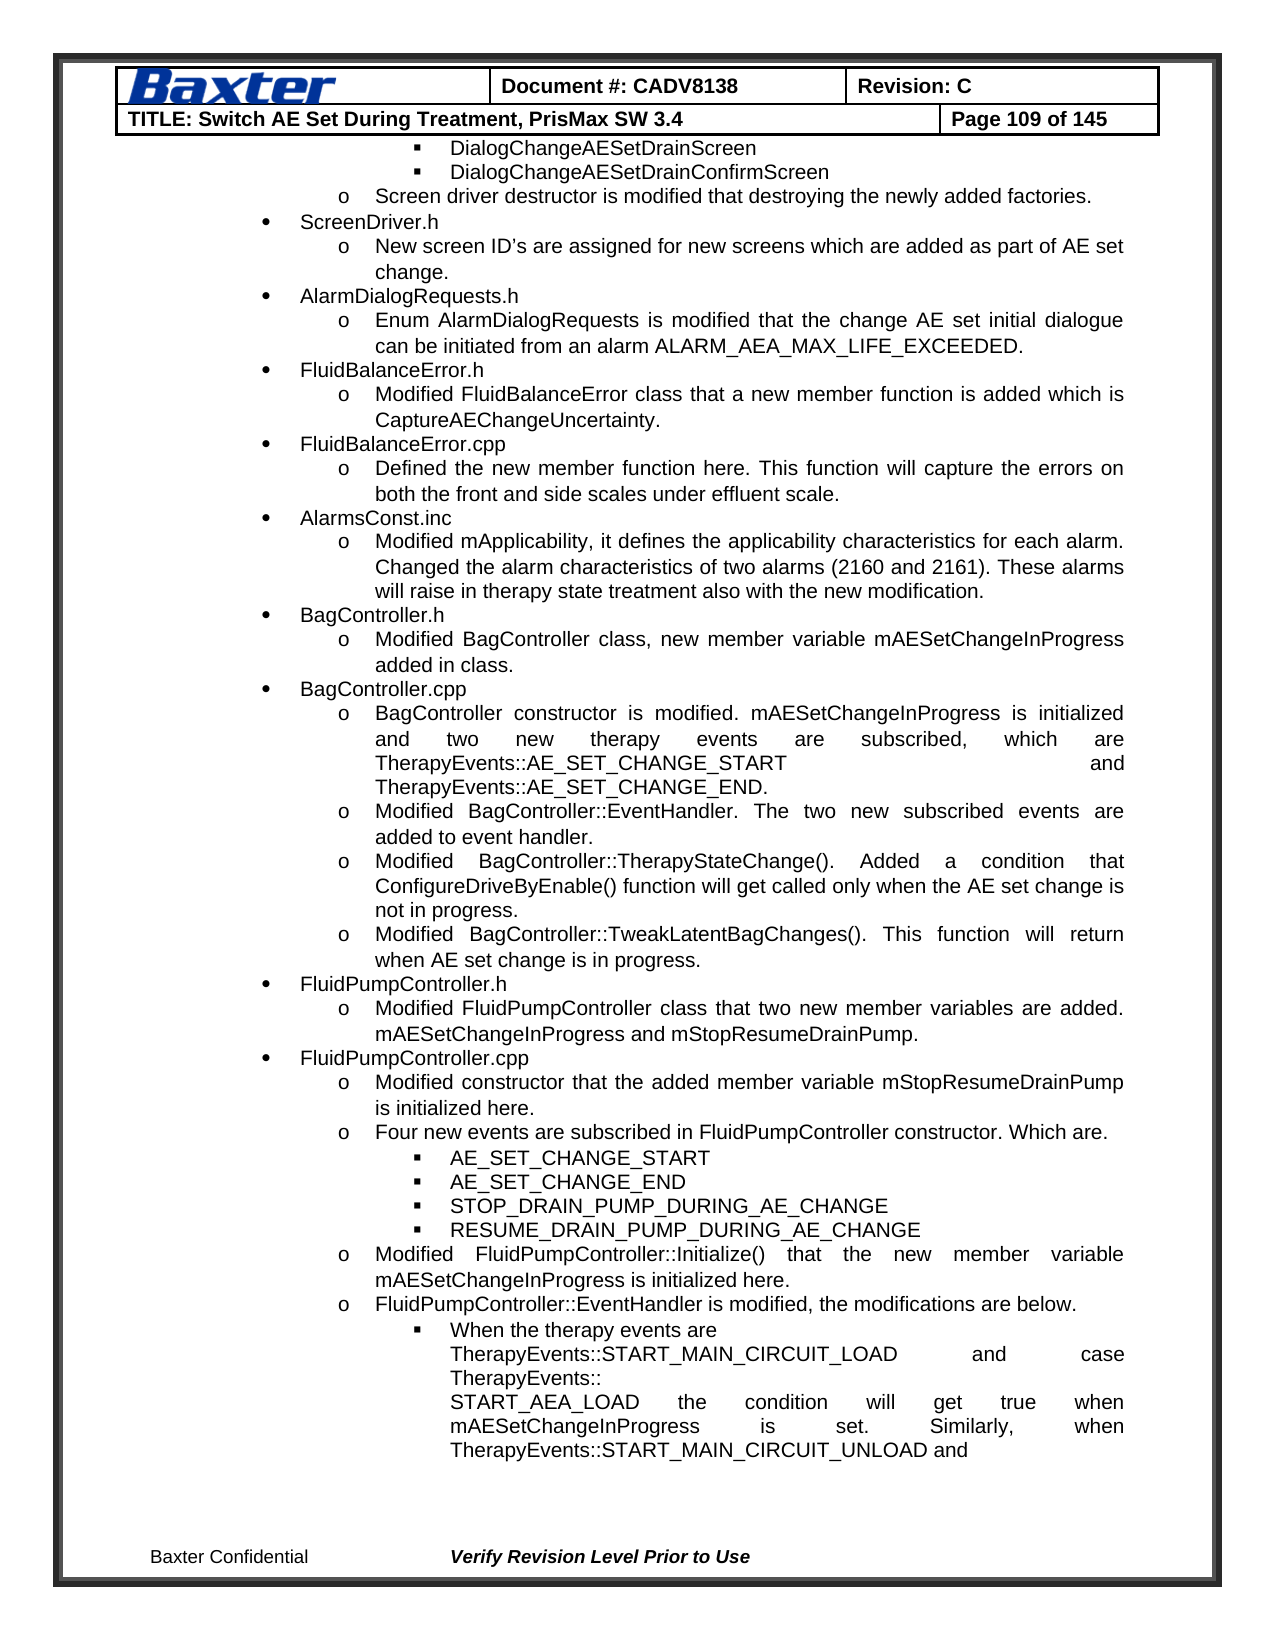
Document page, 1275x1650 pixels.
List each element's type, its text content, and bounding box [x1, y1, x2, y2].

list Modified BagController::TweakLatentBagChanges(). This function will return when AE set change is in progress. [337, 922, 1125, 972]
list RESUME_DRAIN_PUMP_DURING_AE_CHANGE [412, 1218, 1125, 1242]
list AE_SET_CHANGE_END [412, 1170, 1125, 1194]
list Enum AlarmDialogRequests is modified that the change AE set initial dialogue can be initiated from an alarm ALARM_AEA_MAX_LIFE_EXCEEDED. [337, 308, 1125, 358]
picture [127, 68, 337, 104]
list TherapyEvents::START_MAIN_CIRCUIT_LOAD and case TherapyEvents:: [450, 1342, 1125, 1389]
list FluidBalanceError.h [262, 358, 1125, 382]
list DialogChangeAESetDrainScreen [412, 111, 939, 133]
list Defined the new member function here. This function will capture the errors on both the front and side scales under effluent scale. [337, 456, 1125, 505]
list Modified BagController::EventHandler. The two new subscribed events are added to event handler. [337, 799, 1125, 848]
list Modified constructor that the added member variable mStopResumeDrainPump is initialized here. [337, 1070, 1125, 1120]
list Modified FluidBalanceError class that a new member function is added which is CaptureAEChangeUncertainty. [337, 382, 1125, 431]
list DialogChangeAESetDrainScreen [941, 111, 1125, 133]
list DialogChangeAESetDrainScreen [412, 136, 1125, 160]
list Modified mApplicability, it defines the applicability characteristics for each alarm. Changed the alarm characteristics of two alarms (2160 and 2161). These alarms will raise in therapy state treatment also with the new modification. [337, 529, 1125, 603]
list BagController.cpp [262, 677, 1125, 701]
list START_AEA_LOAD the condition will get true when mAESetChangeInProgress is set. Similarly, when TherapyEvents::START_MAIN_CIRCUIT_UNLOAD and [450, 1389, 1125, 1461]
list FluidPumpController.cpp [262, 1046, 1125, 1070]
list FluidPumpController::EventHandler is modified, the modifications are below. [337, 1292, 1125, 1317]
list FluidPumpController.h [262, 972, 1125, 996]
list BagController constructor is modified. mAESetChangeInProgress is initialized and two new therapy events are subscribed, which are TherapyEvents::AE_SET_CHANGE_START and TherapyEvents::AE_SET_CHANGE_END. [337, 701, 1125, 799]
list When the therapy events are [412, 1317, 1125, 1342]
list Modified BagController class, new member variable mAESetChangeInProgress added in class. [337, 627, 1125, 677]
list Screen driver destructor is modified that destroying the newly added factories. [337, 184, 1125, 210]
list STOP_DRAIN_PUMP_DURING_AE_CHANGE [412, 1194, 1125, 1218]
list Modified FluidPumpController class that two new member variables are added. mAESetChangeInProgress and mStopResumeDrainPump. [337, 996, 1125, 1046]
list FluidBalanceError.cpp [262, 431, 1125, 456]
list DialogChangeAESetDrainConfirmScreen [412, 160, 1125, 184]
list Four new events are subscribed in FluidPumpController constructor. Which are. [337, 1120, 1125, 1146]
list AlarmDialogRequests.h [262, 284, 1125, 308]
list BagController.h [262, 603, 1125, 627]
list AE_SET_CHANGE_START [412, 1146, 1125, 1170]
list New screen ID’s are assigned for new screens which are added as part of AE set change. [337, 234, 1125, 284]
list Modified FluidPumpController::Initialize() that the new member variable mAESetChangeInProgress is initialized here. [337, 1242, 1125, 1292]
list Modified BagController::TherapyStateChange(). Added a condition that ConfigureDriveByEnable() function will get called only when the AE set change is not in progress. [337, 848, 1125, 922]
list AlarmsConst.inc [262, 505, 1125, 529]
list ScreenDriver.h [262, 210, 1125, 234]
